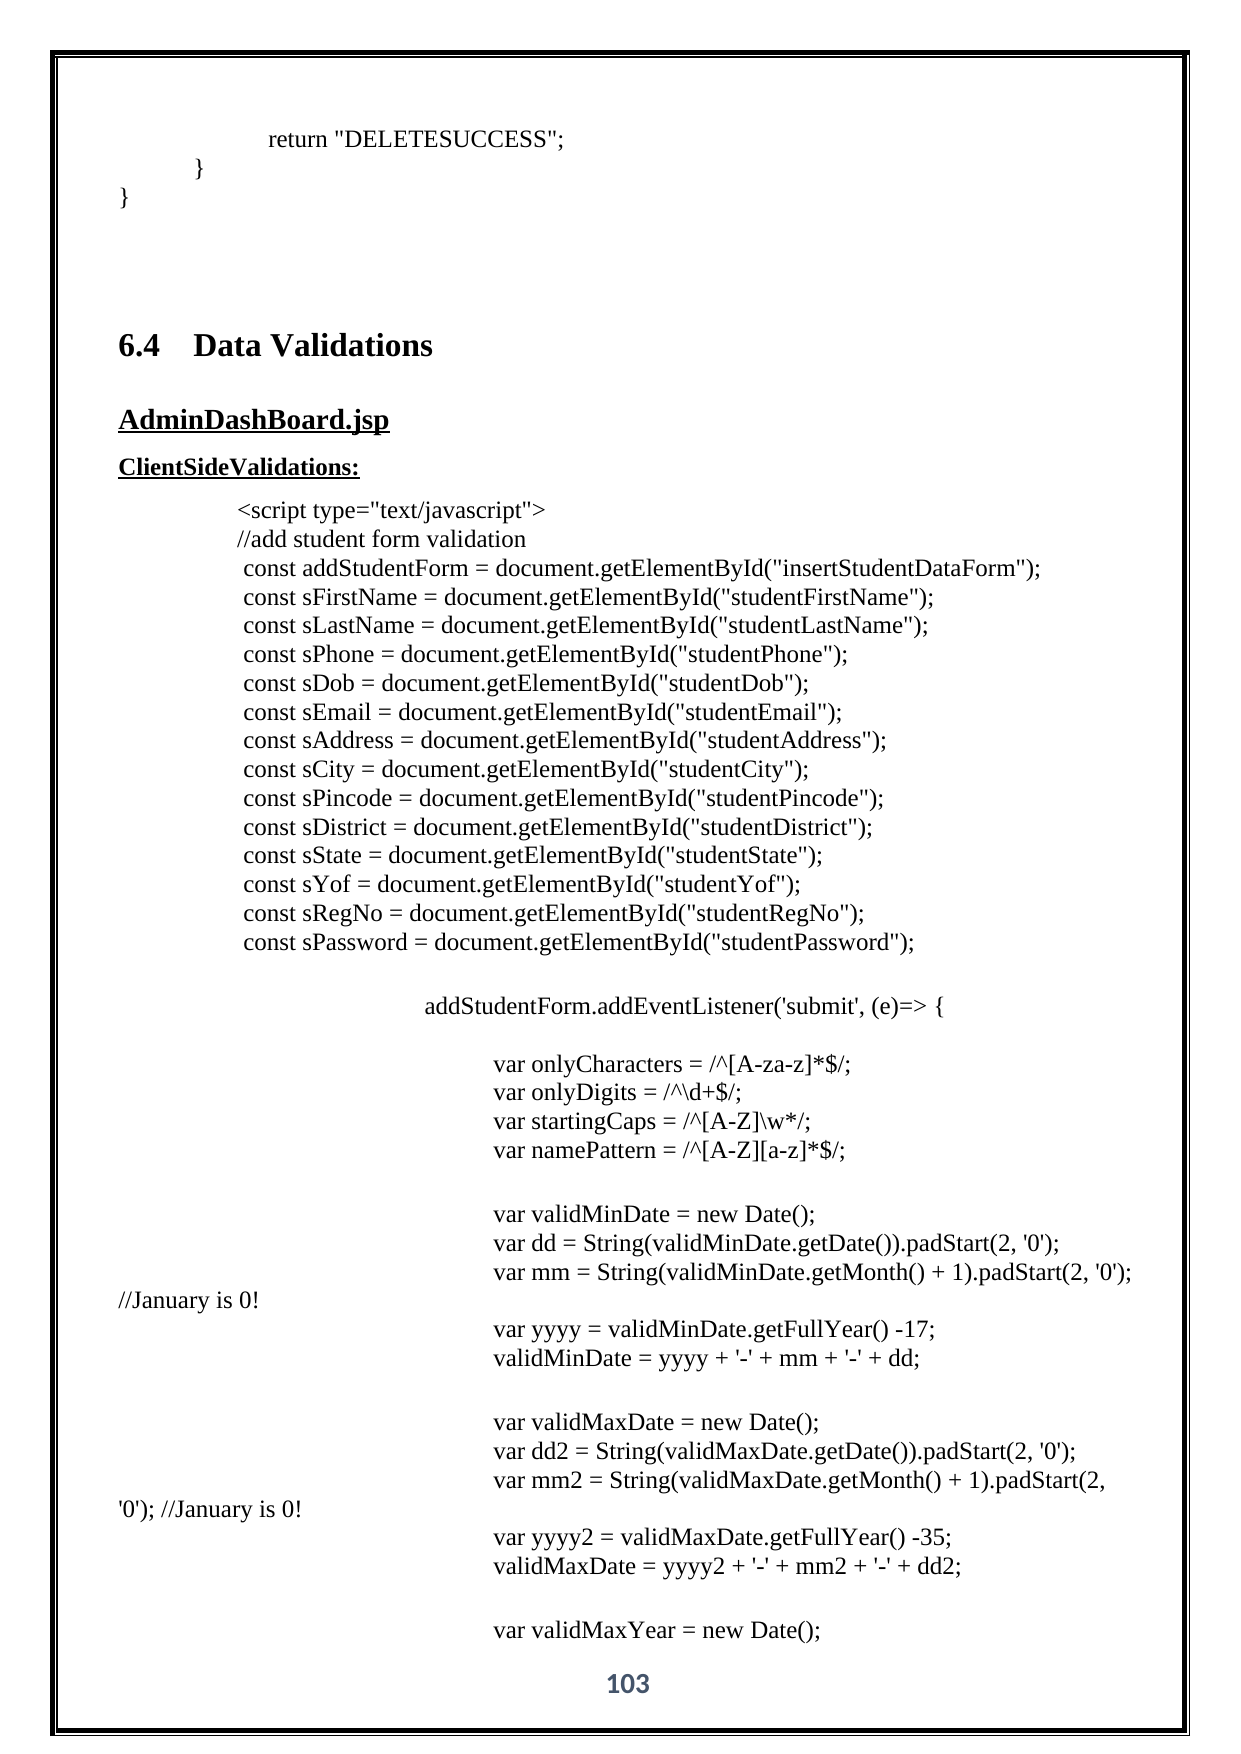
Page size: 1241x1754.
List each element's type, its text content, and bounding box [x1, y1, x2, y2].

text ClientSideValidations: [118, 452, 1137, 481]
text const sDob = document.getElementById("studentDob"); [118, 668, 1137, 697]
text var onlyCharacters = /^[A-za-z]*$/; [118, 1049, 1137, 1077]
text validMaxDate = yyyy2 + '-' + mm2 + '-' + dd2; [118, 1551, 1137, 1580]
text var startingCaps = /^[A-Z]\w*/; [118, 1106, 1137, 1135]
text const sPhone = document.getElementById("studentPhone"); [118, 639, 1137, 668]
text const sDistrict = document.getElementById("studentDistrict"); [118, 812, 1137, 841]
text return "DELETESUCCESS"; [118, 124, 1137, 153]
text var onlyDigits = /^\d+$/; [118, 1077, 1137, 1106]
text var validMinDate = new Date(); [118, 1199, 1137, 1228]
text //add student form validation [118, 524, 1137, 553]
text AdminDashBoard.jsp [118, 402, 1137, 436]
text const sYof = document.getElementById("studentYof"); [118, 869, 1137, 898]
text } [118, 182, 1137, 211]
text var dd2 = String(validMaxDate.getDate()).padStart(2, '0'); [118, 1436, 1137, 1465]
text const sPincode = document.getElementById("studentPincode"); [118, 783, 1137, 812]
list Data Validations [118, 326, 1137, 364]
text const sCity = document.getElementById("studentCity"); [118, 754, 1137, 783]
text var dd = String(validMinDate.getDate()).padStart(2, '0'); [118, 1228, 1137, 1257]
text <script type="text/javascript"> [118, 496, 1137, 524]
text var yyyy = validMinDate.getFullYear() -17; [118, 1314, 1137, 1343]
text const sLastName = document.getElementById("studentLastName"); [118, 611, 1137, 639]
text const sRegNo = document.getElementById("studentRegNo"); [118, 898, 1137, 927]
text const sAddress = document.getElementById("studentAddress"); [118, 726, 1137, 754]
text } [118, 153, 1137, 182]
text addStudentForm.addEventListener('submit', (e)=> { [118, 991, 1137, 1020]
text const sState = document.getElementById("studentState"); [118, 841, 1137, 869]
text var mm = String(validMinDate.getMonth() + 1).padStart(2, '0'); //January is 0! [118, 1257, 1137, 1314]
text const addStudentForm = document.getElementById("insertStudentDataForm"); [118, 553, 1137, 582]
text var yyyy2 = validMaxDate.getFullYear() -35; [118, 1522, 1137, 1551]
text var validMaxDate = new Date(); [118, 1407, 1137, 1436]
text var namePattern = /^[A-Z][a-z]*$/; [118, 1135, 1137, 1164]
text const sFirstName = document.getElementById("studentFirstName"); [118, 582, 1137, 611]
text const sEmail = document.getElementById("studentEmail"); [118, 697, 1137, 726]
text var validMaxYear = new Date(); [118, 1616, 1137, 1644]
text const sPassword = document.getElementById("studentPassword"); [118, 927, 1137, 956]
text var mm2 = String(validMaxDate.getMonth() + 1).padStart(2, '0'); //January is 0! [118, 1465, 1137, 1522]
text validMinDate = yyyy + '-' + mm + '-' + dd; [118, 1343, 1137, 1372]
